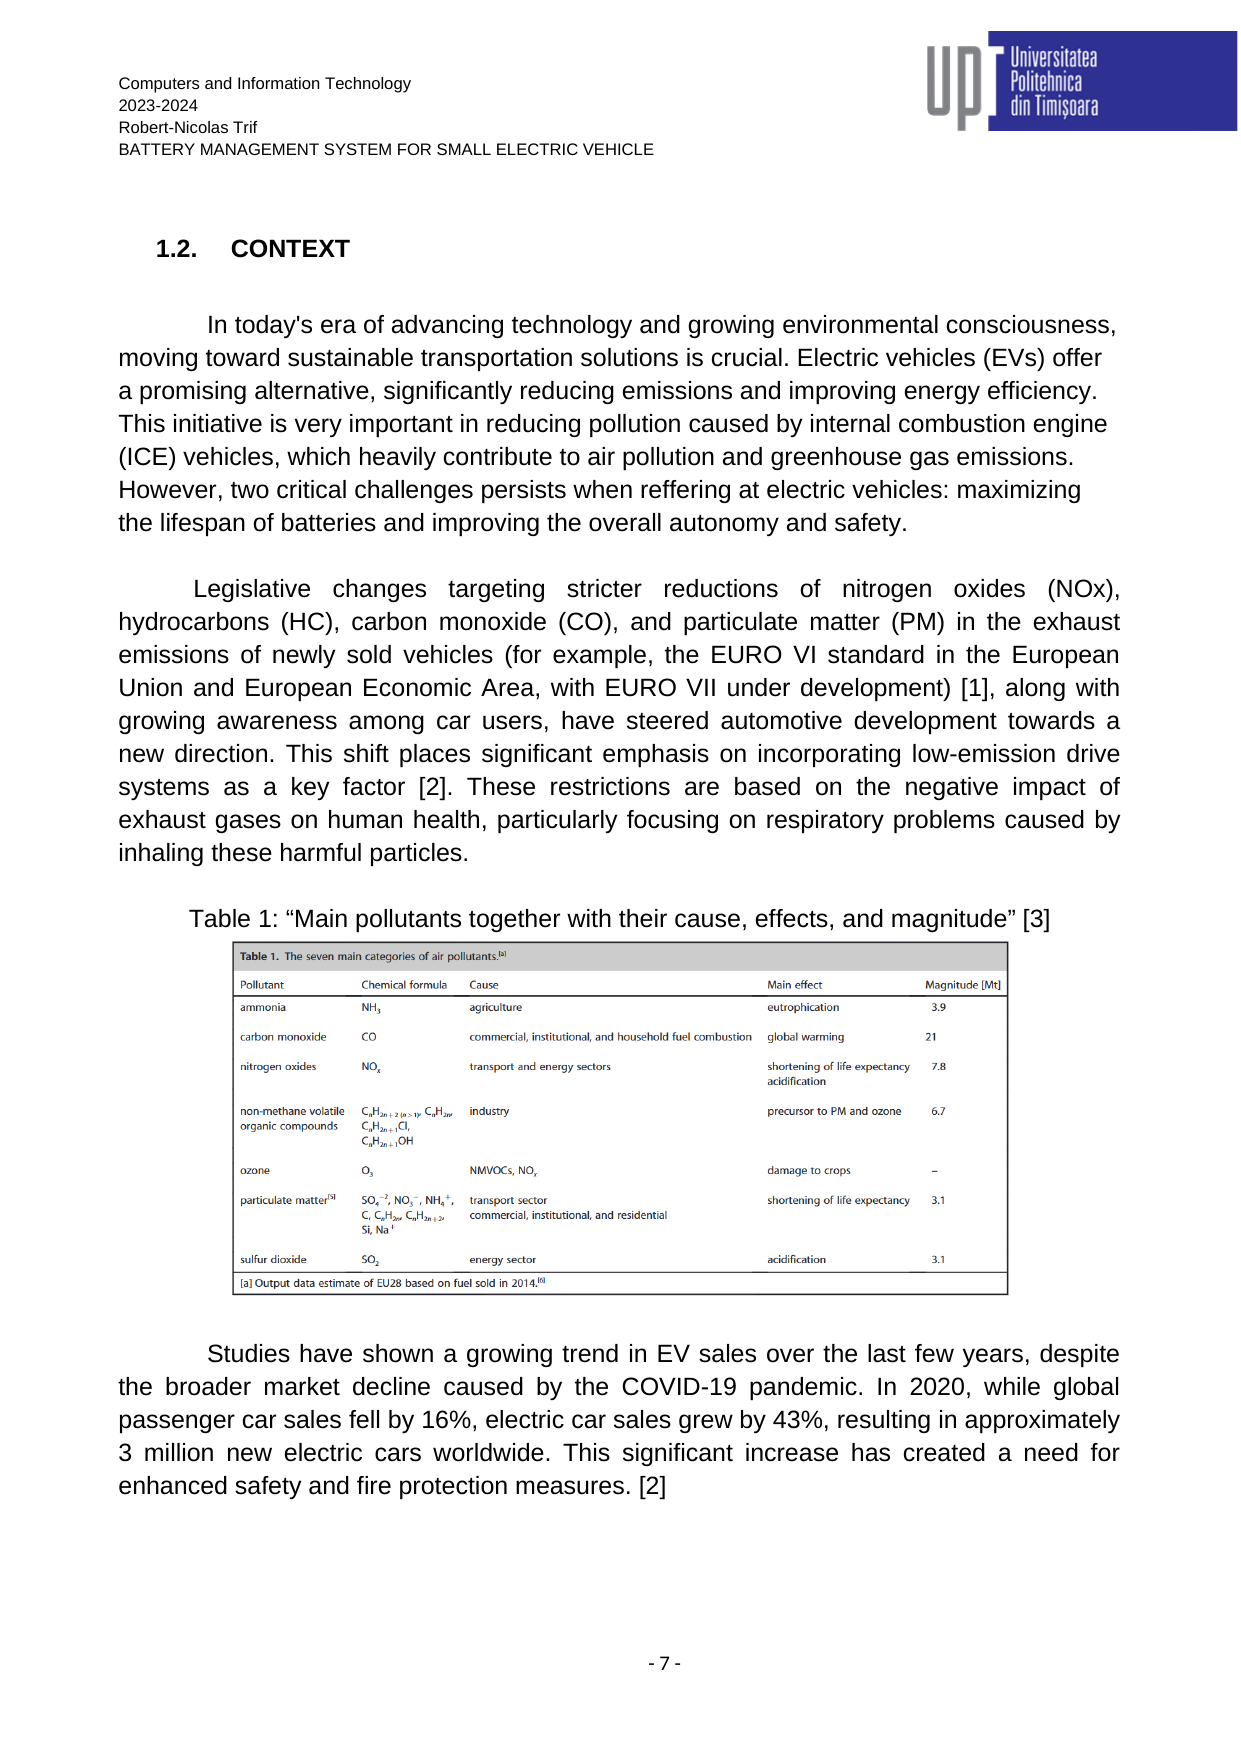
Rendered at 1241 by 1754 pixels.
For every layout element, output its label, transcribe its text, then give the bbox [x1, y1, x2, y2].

text Table 1: “Main pollutants together with their cause, effects, and magnitude” [3] [118, 904, 1122, 933]
text In today's era of advancing technology and growing environmental consciousness, moving toward sustainable transportation solutions is crucial. Electric vehicles (EVs) offer a promising alternative, significantly reducing emissions and improving energy efficiency. This initiative is very important in reducing pollution caused by internal combustion engine (ICE) vehicles, which heavily contribute to air pollution and greenhouse gas emissions. However, two critical challenges persists when reffering at electric vehicles: maximizing the lifespan of batteries and improving the overall autonomy and safety. [118, 310, 1122, 537]
text Studies have shown a growing trend in EV sales over the last few years, despite the broader market decline caused by the COVID-19 pandemic. In 2020, while global passenger car sales fell by 16%, electric car sales grew by 43%, resulting in approximately 3 million new electric cars worldwide. This significant increase has created a need for enhanced safety and fire protection measures. [2] [118, 1338, 1122, 1499]
list CONTEXT [156, 233, 1122, 262]
title Legislative changes targeting stricter reductions of nitrogen oxides (NOx), hydrocarbons (HC), carbon monoxide (CO), and particulate matter (PM) in the exhaust emissions of newly sold vehicles (for example, the EURO VI standard in the European Union and European Economic Area, with EURO VII under development) [1], along with growing awareness among car users, have steered automotive development towards a new direction. This shift places significant emphasis on incorporating low-emission drive systems as a key factor [2]. These restrictions are based on the negative impact of exhaust gases on human health, particularly focusing on respiratory problems caused by inhaling these harmful particles. [118, 574, 1122, 867]
picture [927, 31, 1238, 131]
picture [231, 938, 1010, 1297]
